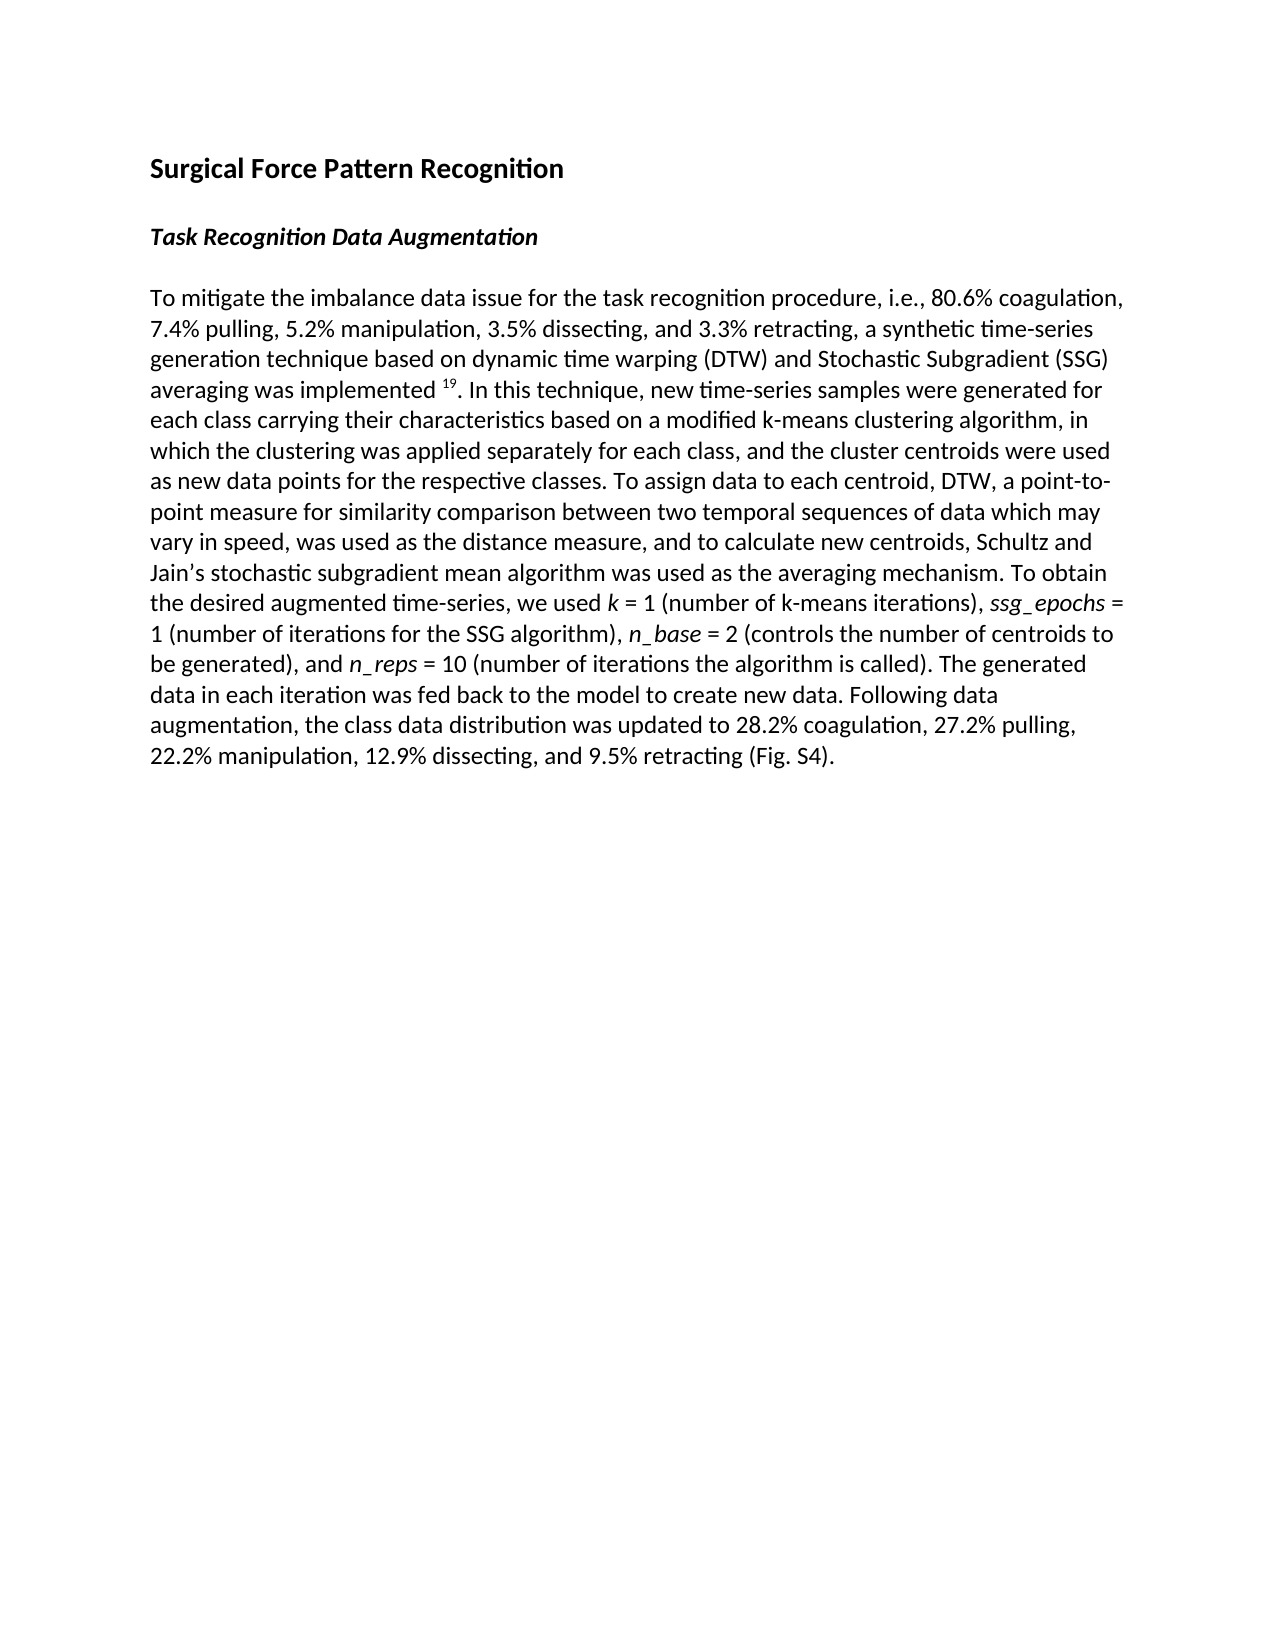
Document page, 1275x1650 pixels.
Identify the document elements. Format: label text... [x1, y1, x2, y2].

text Surgical Force Pattern Recognition [150, 150, 1125, 186]
text Task Recognition Data Augmentation [150, 221, 1125, 252]
text To mitigate the imbalance data issue for the task recognition procedure, i.e., 80.6% coagulation, 7.4% pulling, 5.2% manipulation, 3.5% dissecting, and 3.3% retracting, a synthetic time-series generation technique based on dynamic time warping (DTW) and Stochastic Subgradient (SSG) averaging was implemented 19. In this technique, new time-series samples were generated for each class carrying their characteristics based on a modified k-means clustering algorithm, in which the clustering was applied separately for each class, and the cluster centroids were used as new data points for the respective classes. To assign data to each centroid, DTW, a point-to-point measure for similarity comparison between two temporal sequences of data which may vary in speed, was used as the distance measure, and to calculate new centroids, Schultz and Jain’s stochastic subgradient mean algorithm was used as the averaging mechanism. To obtain the desired augmented time-series, we used k = 1 (number of k-means iterations), ssg_epochs = 1 (number of iterations for the SSG algorithm), n_base = 2 (controls the number of centroids to be generated), and n_reps = 10 (number of iterations the algorithm is called). The generated data in each iteration was fed back to the model to create new data. Following data augmentation, the class data distribution was updated to 28.2% coagulation, 27.2% pulling, 22.2% manipulation, 12.9% dissecting, and 9.5% retracting (Fig. S4). [150, 282, 1125, 771]
